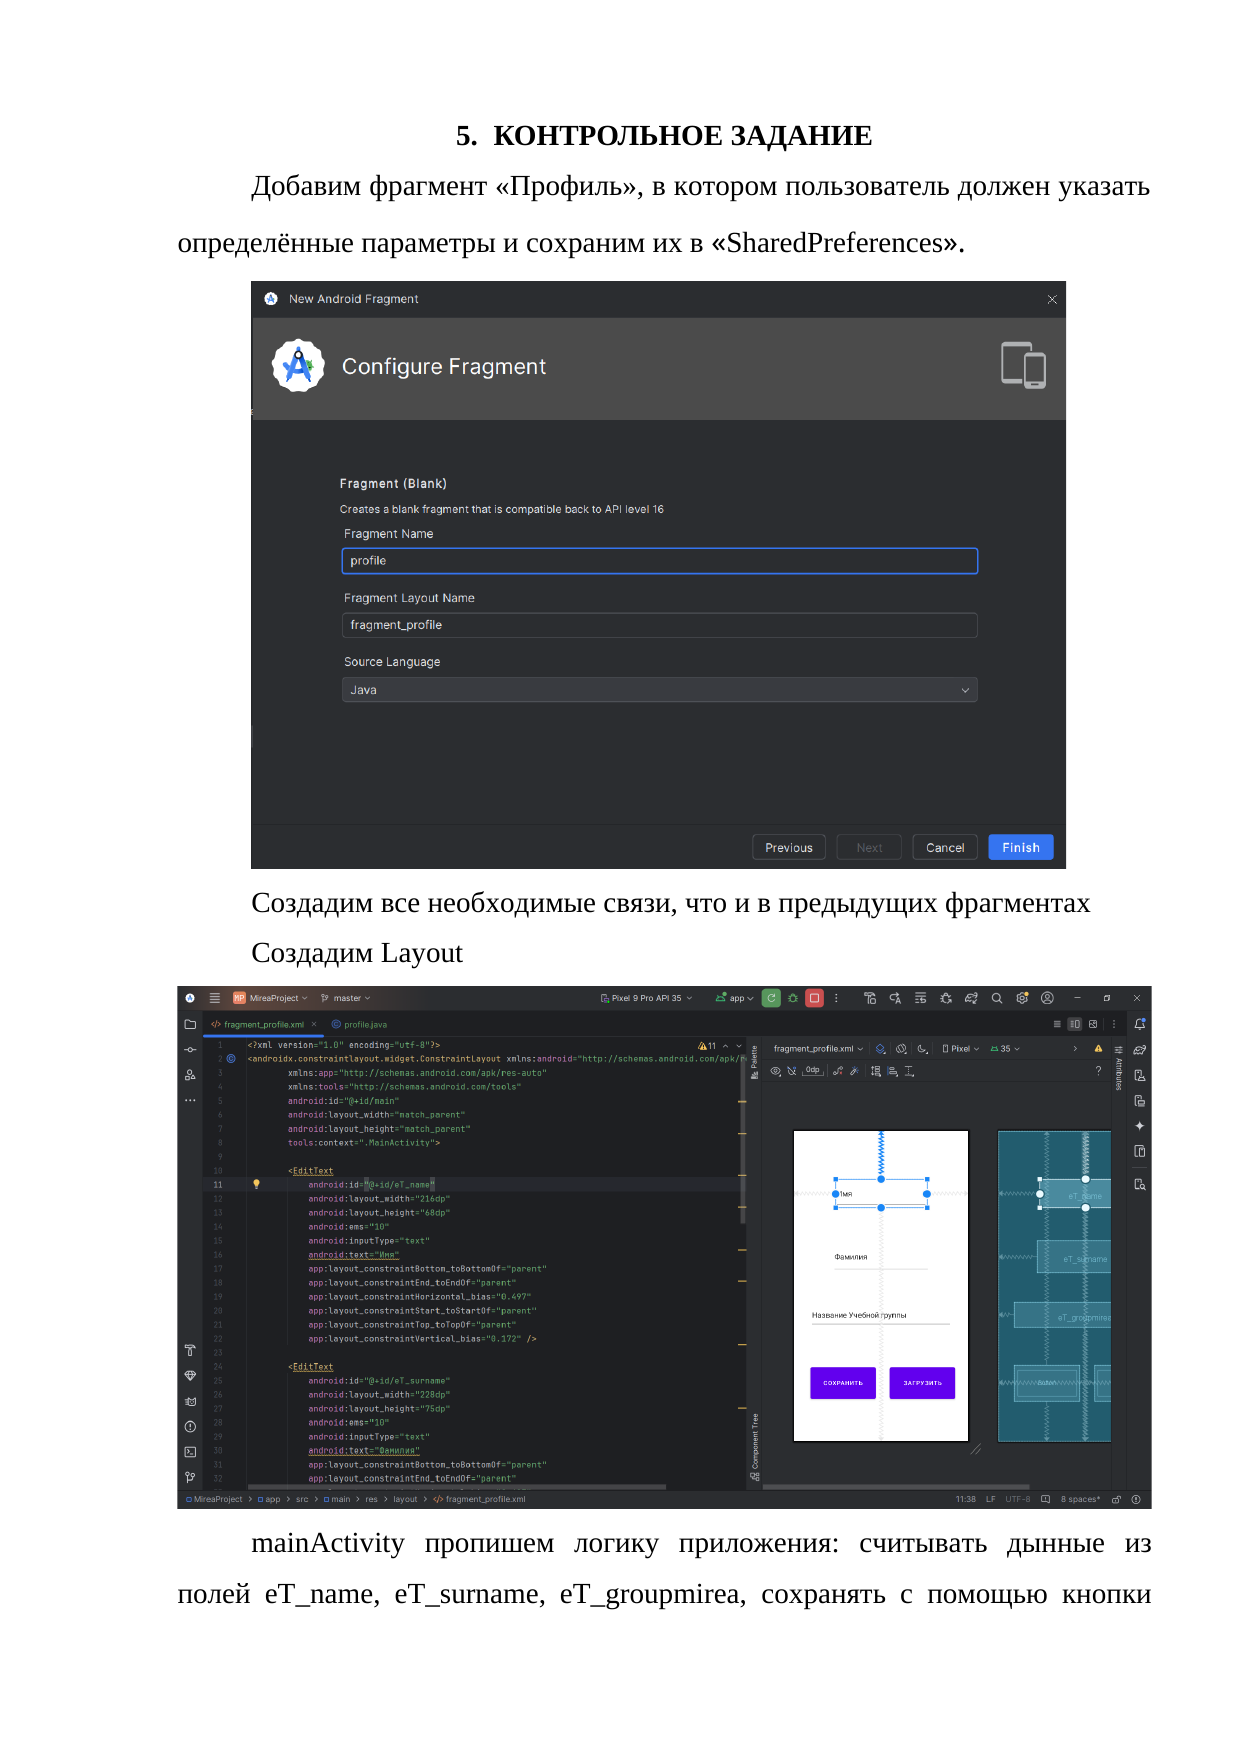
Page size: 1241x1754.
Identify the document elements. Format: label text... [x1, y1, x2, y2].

text Создадим все необходимые связи, что и в предыдущих фрагментах [177, 885, 1152, 919]
picture [177, 986, 1152, 1509]
text Добавим фрагмент «Профиль», в котором пользователь должен указать определённые параметры и сохраним их в «SharedPreferences». [177, 168, 1152, 261]
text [177, 1526, 1152, 1609]
text Создадим Layout [177, 936, 1152, 969]
text КОНТРОЛЬНОЕ ЗАДАНИЕ [177, 118, 1152, 152]
picture [251, 281, 1067, 869]
